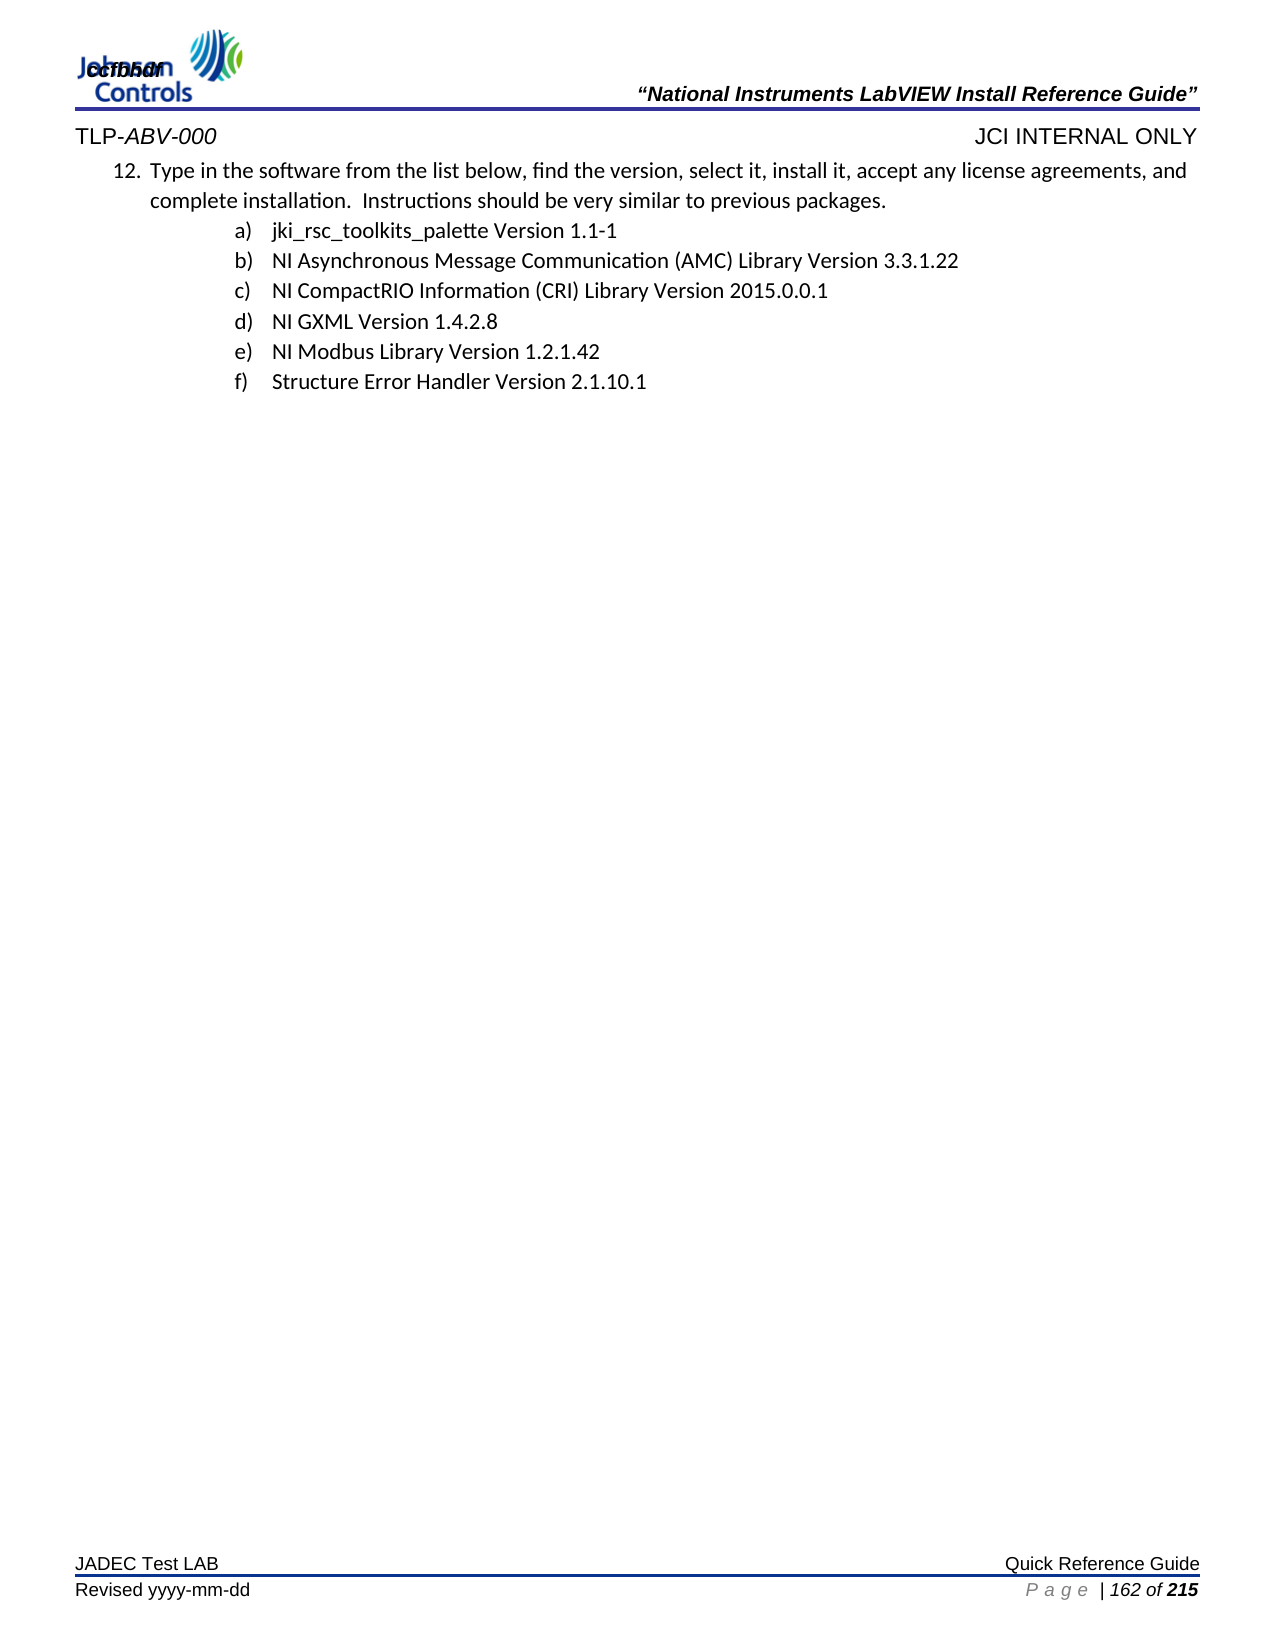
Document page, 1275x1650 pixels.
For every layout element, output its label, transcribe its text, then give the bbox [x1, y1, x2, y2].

list Type in the software from the list below, find the version, select it, install it, accept any license agreements, and complete installation. Instructions should be very similar to previous packages. [112, 156, 1200, 214]
list jki_rsc_toolkits_palette Version 1.1-1 [234, 216, 1200, 244]
list NI CompactRIO Information (CRI) Library Version 2015.0.0.1 [234, 277, 1200, 304]
list Structure Error Handler Version 2.1.10.1 [234, 367, 1200, 395]
list NI Asynchronous Message Communication (AMC) Library Version 3.3.1.22 [234, 246, 1200, 274]
picture [76, 26, 246, 105]
list NI GXML Version 1.4.2.8 [234, 307, 1200, 335]
list NI Modbus Library Version 1.2.1.42 [234, 337, 1200, 365]
